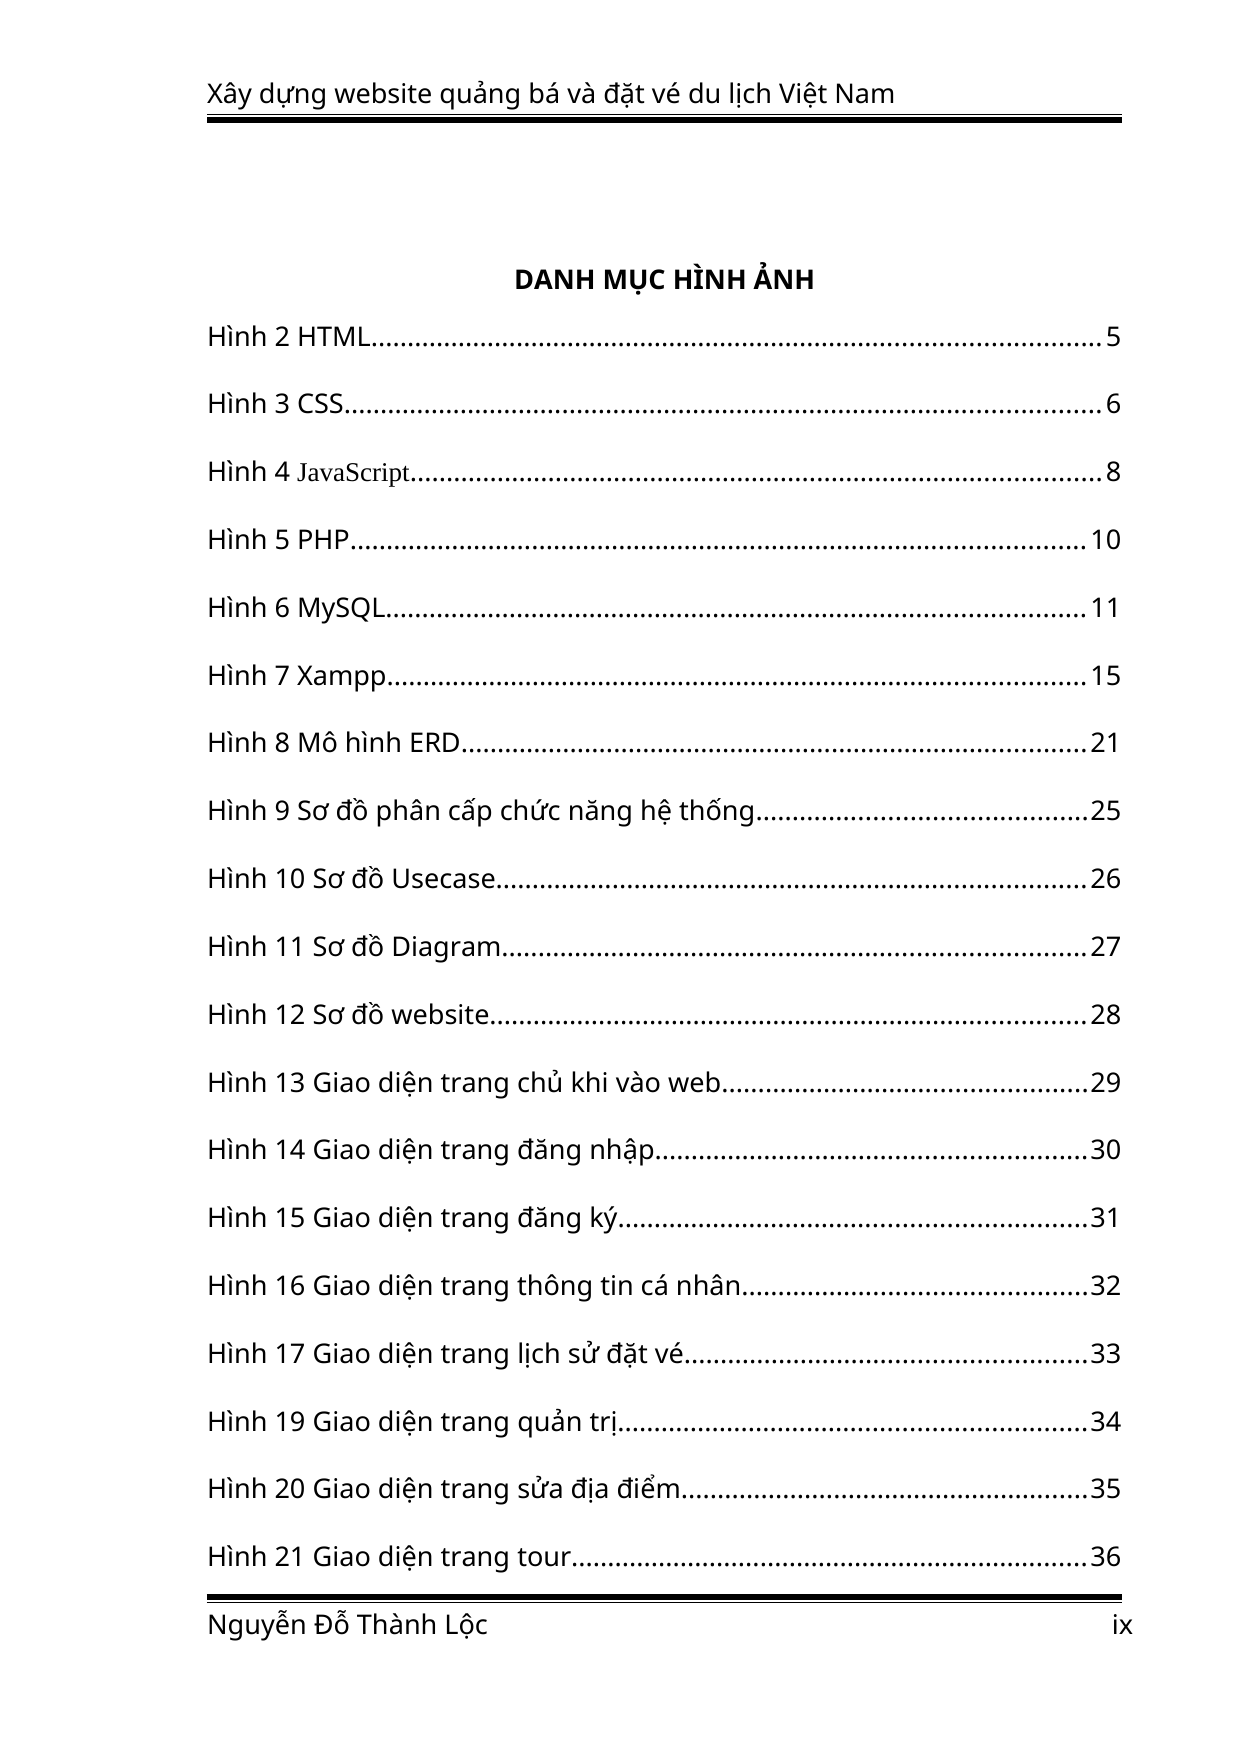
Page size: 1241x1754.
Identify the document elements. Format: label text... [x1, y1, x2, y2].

text Hình 17 Giao diện trang lịch sử đặt vé 33 [207, 1334, 1122, 1371]
text Hình 8 Mô hình ERD 21 [207, 724, 1122, 761]
text Hình 6 MySQL 11 [207, 588, 1122, 625]
text Hình 12 Sơ đồ website 28 [207, 995, 1122, 1032]
text Hình 15 Giao diện trang đăng ký 31 [207, 1199, 1122, 1236]
text Hình 11 Sơ đồ Diagram 27 [207, 927, 1122, 964]
text Hình 9 Sơ đồ phân cấp chức năng hệ thống 25 [207, 792, 1122, 829]
text Hình 7 Xampp 15 [207, 656, 1122, 693]
text Hình 20 Giao diện trang sửa địa điểm 35 [207, 1470, 1122, 1507]
text Hình 10 Sơ đồ Usecase 26 [207, 859, 1122, 896]
text DANH MỤC HÌNH ẢNH [207, 261, 1122, 297]
text Hình 21 Giao diện trang tour 36 [207, 1538, 1122, 1574]
text Hình 14 Giao diện trang đăng nhập 30 [207, 1131, 1122, 1168]
text Hình 16 Giao diện trang thông tin cá nhân 32 [207, 1266, 1122, 1303]
text Hình 19 Giao diện trang quản trị 34 [207, 1402, 1122, 1439]
text Hình 2 HTML 5 [207, 317, 1122, 354]
text Hình 4 JavaScript 8 [207, 453, 1122, 489]
text Hình 13 Giao diện trang chủ khi vào web 29 [207, 1063, 1122, 1100]
text Hình 3 CSS 6 [207, 385, 1122, 422]
text Hình 5 PHP 10 [207, 521, 1122, 557]
